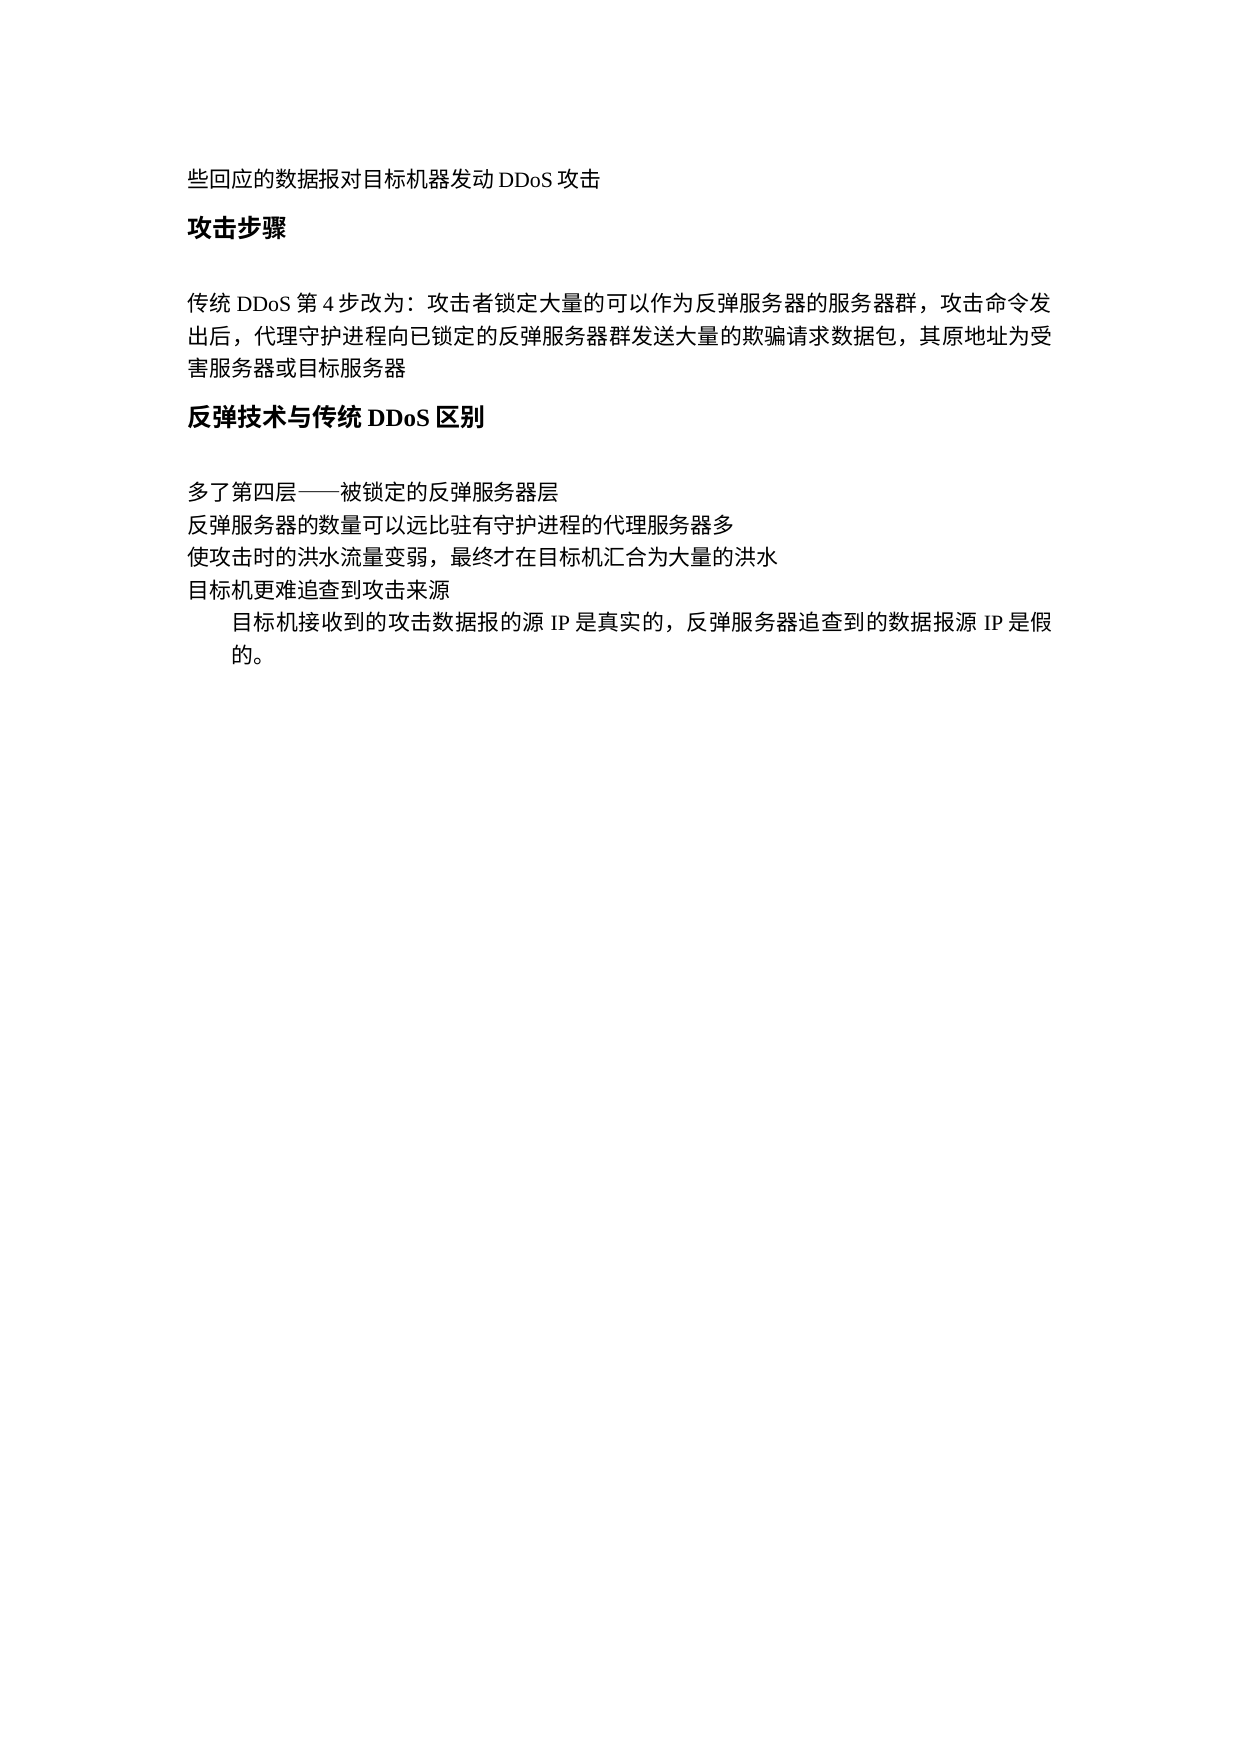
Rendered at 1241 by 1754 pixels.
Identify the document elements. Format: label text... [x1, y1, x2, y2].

text 使攻击时的洪水流量变弱，最终才在目标机汇合为大量的洪水 [187, 540, 1053, 572]
text 目标机更难追查到攻击来源 [187, 572, 1053, 605]
text 反弹服务器的数量可以远比驻有守护进程的代理服务器多 [187, 507, 1053, 540]
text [187, 162, 1053, 194]
text 目标机接收到的攻击数据报的源IP是真实的，反弹服务器追查到的数据报源IP是假的。 [231, 605, 1053, 670]
text 多了第四层——被锁定的反弹服务器层 [187, 475, 1053, 507]
subtitle 攻击步骤 [187, 194, 1053, 259]
subtitle 反弹技术与传统DDoS区别 [187, 383, 1053, 448]
text 传统DDoS第4步改为：攻击者锁定大量的可以作为反弹服务器的服务器群，攻击命令发出后，代理守护进程向已锁定的反弹服务器群发送大量的欺骗请求数据包，其原地址为受害服务器或目标服务器 [187, 286, 1053, 383]
